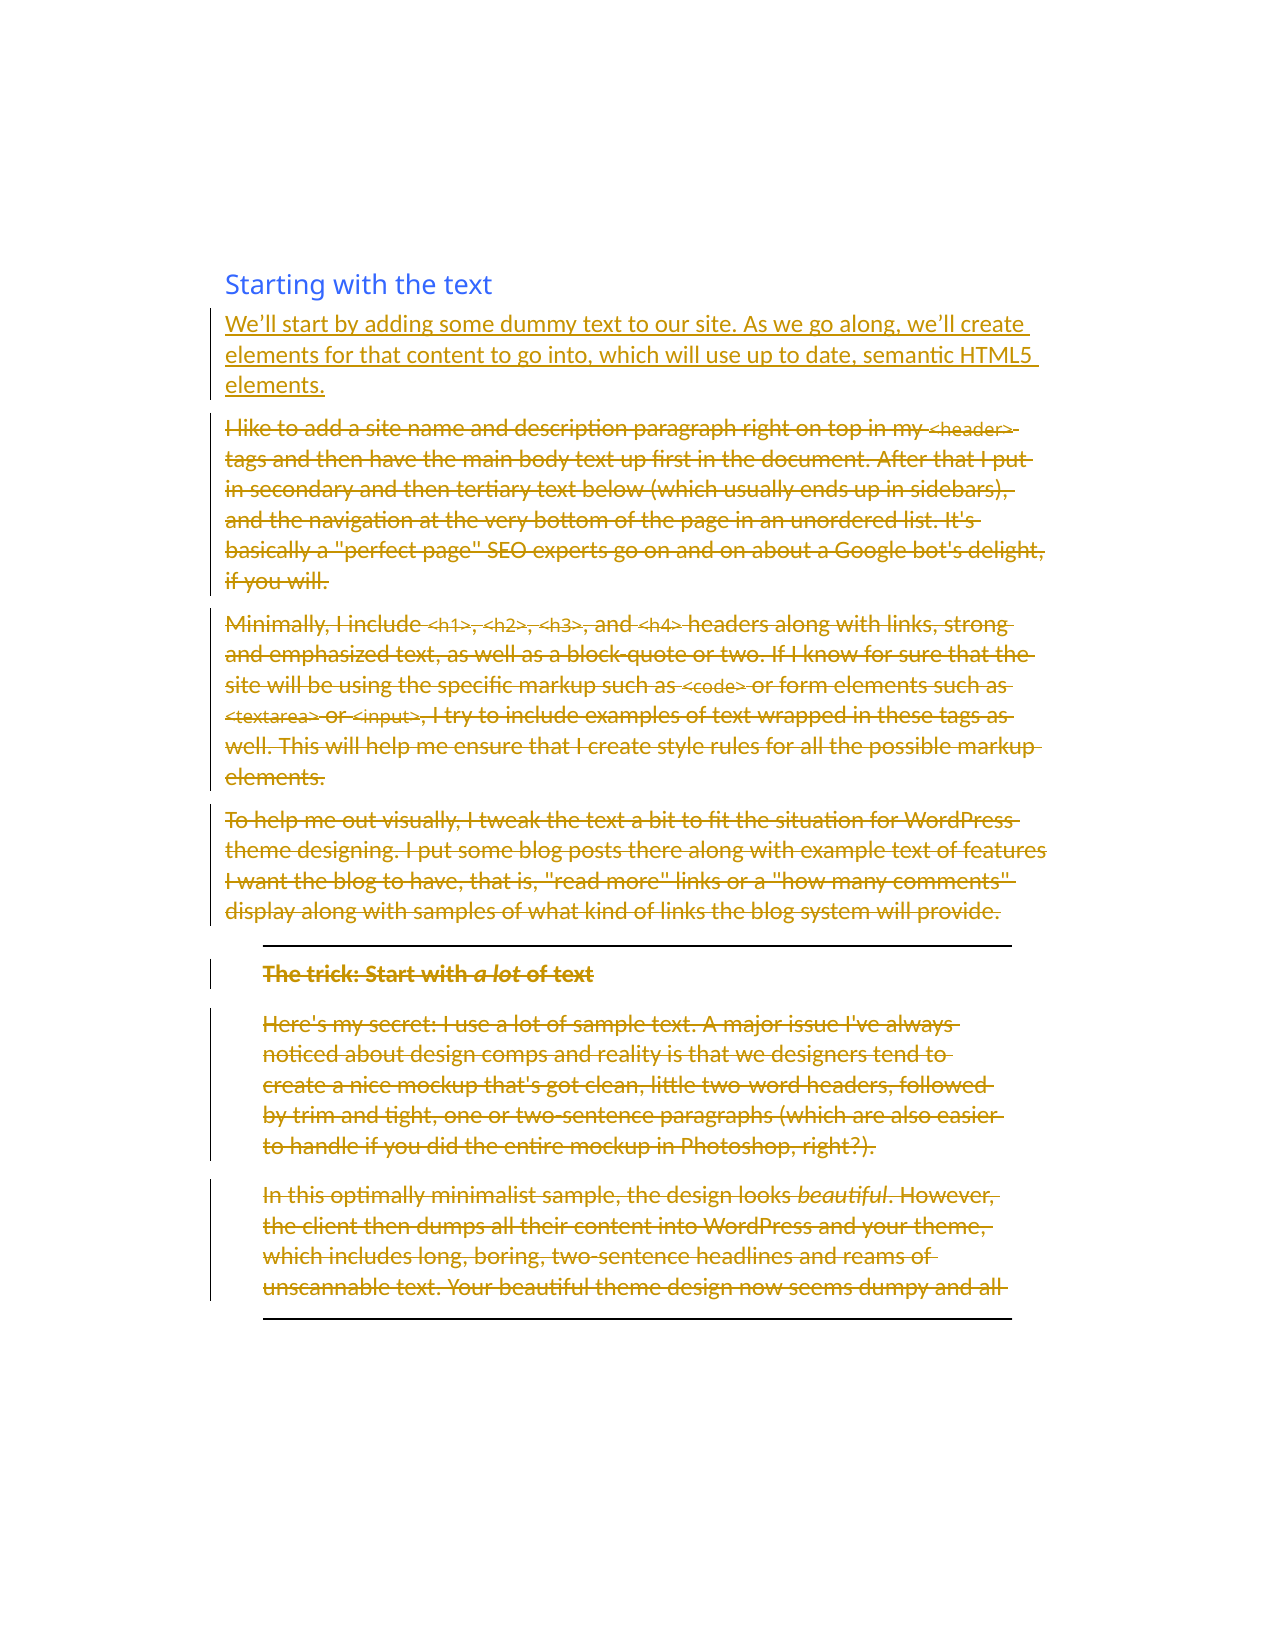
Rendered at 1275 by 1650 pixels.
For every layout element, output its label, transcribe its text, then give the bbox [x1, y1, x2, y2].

subtitle Starting with the text [225, 265, 1050, 302]
